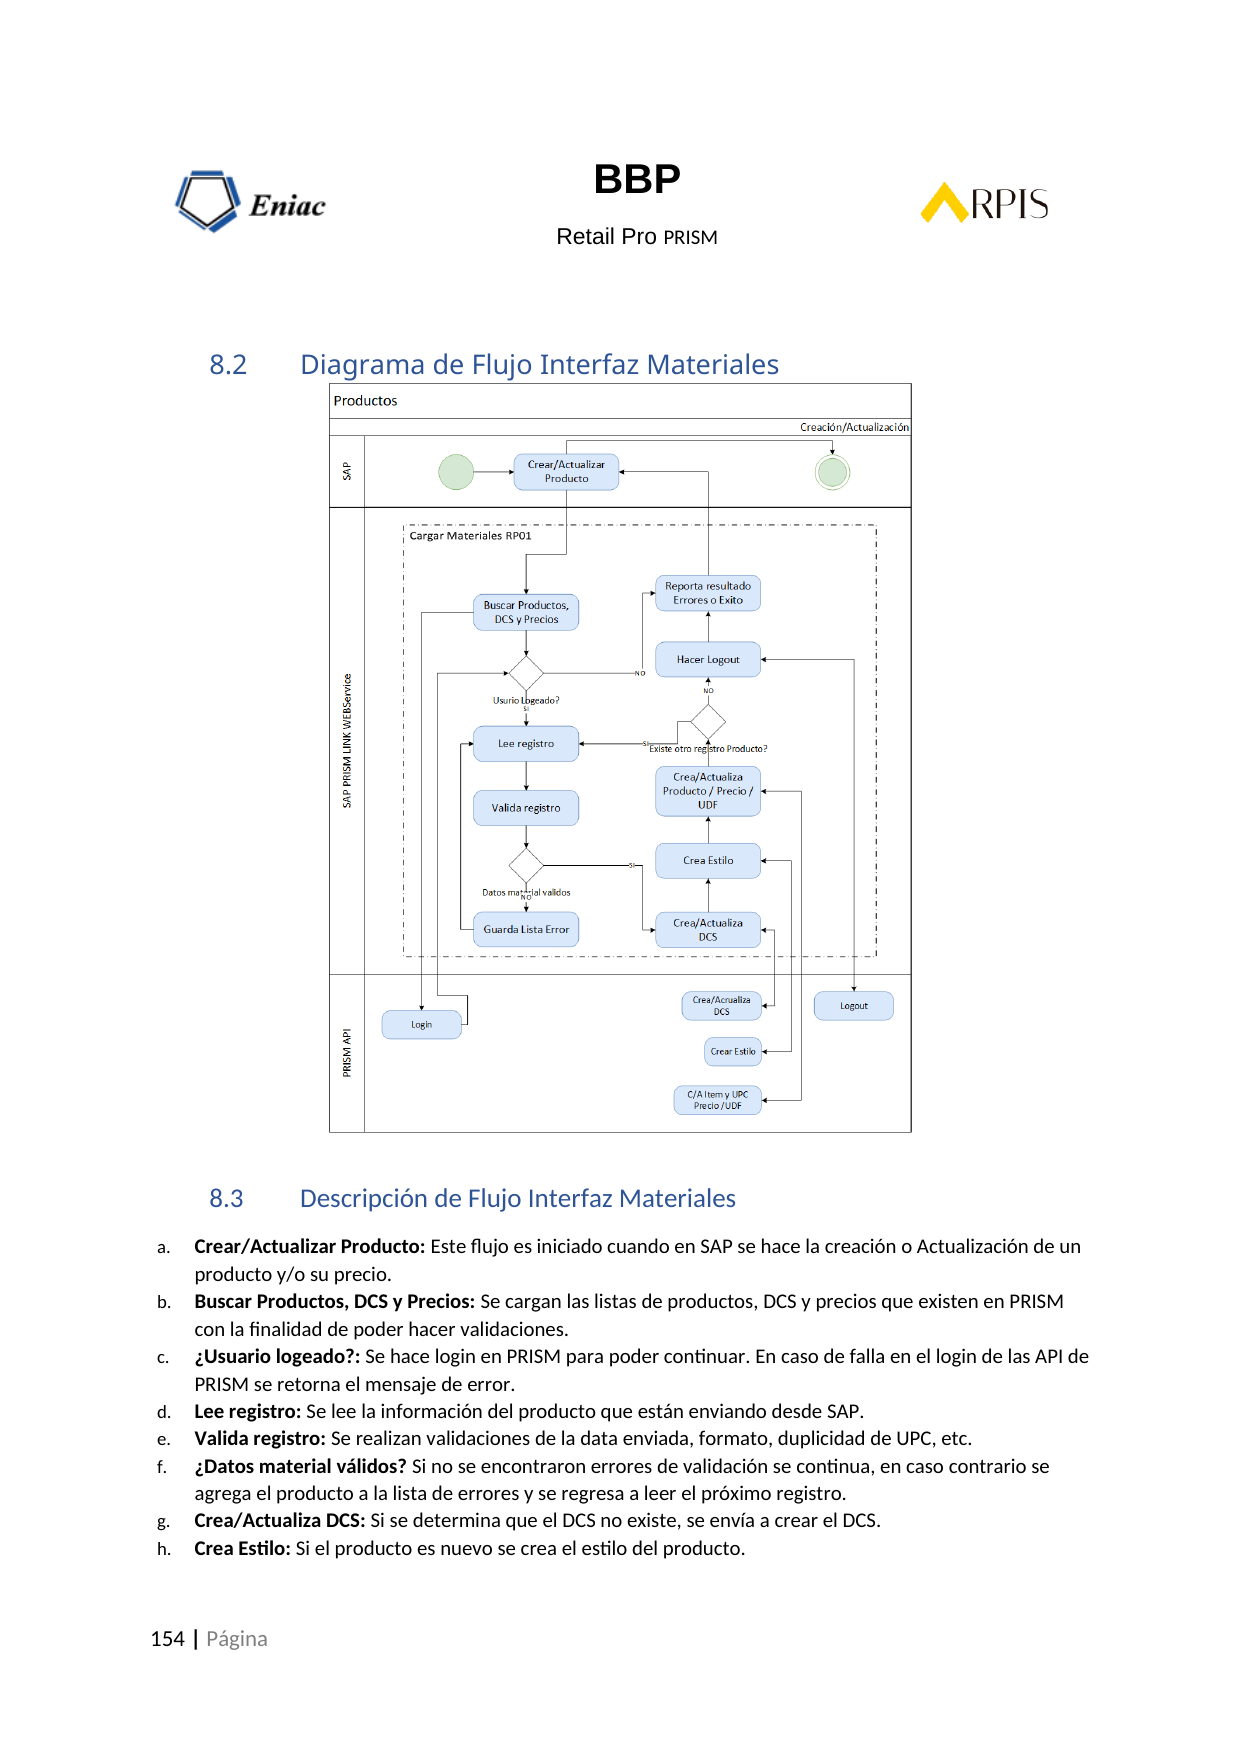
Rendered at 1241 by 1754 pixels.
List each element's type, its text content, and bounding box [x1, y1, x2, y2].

list Crear/Actualizar Producto: Este flujo es iniciado cuando en SAP se hace la creación o Actualización de un producto y/o su precio. [157, 1234, 1090, 1287]
list Valida registro: Se realizan validaciones de la data enviada, formato, duplicidad de UPC, etc. [157, 1426, 1090, 1451]
subtitle Diagrama de Flujo Interfaz Materiales [209, 346, 1090, 382]
list Descripción de Flujo Interfaz Materiales [209, 1181, 1090, 1214]
picture [172, 164, 331, 240]
list Crea/Actualiza DCS: Si se determina que el DCS no existe, se envía a crear el DCS. [157, 1508, 1090, 1533]
list Buscar Productos, DCS y Precios: Se cargan las listas de productos, DCS y precios que existen en PRISM con la finalidad de poder hacer validaciones. [157, 1288, 1090, 1341]
list ¿Usuario logeado?: Se hace login en PRISM para poder continuar. En caso de falla en el login de las API de PRISM se retorna el mensaje de error. [157, 1343, 1090, 1396]
picture [920, 180, 1048, 225]
list Lee registro: Se lee la información del producto que están enviando desde SAP. [157, 1398, 1090, 1423]
list ¿Datos material válidos? Si no se encontraron errores de validación se continua, en caso contrario se agrega el producto a la lista de errores y se regresa a leer el próximo registro. [157, 1453, 1090, 1506]
list Crea Estilo: Si el producto es nuevo se crea el estilo del producto. [157, 1535, 1090, 1561]
picture [325, 382, 915, 1133]
